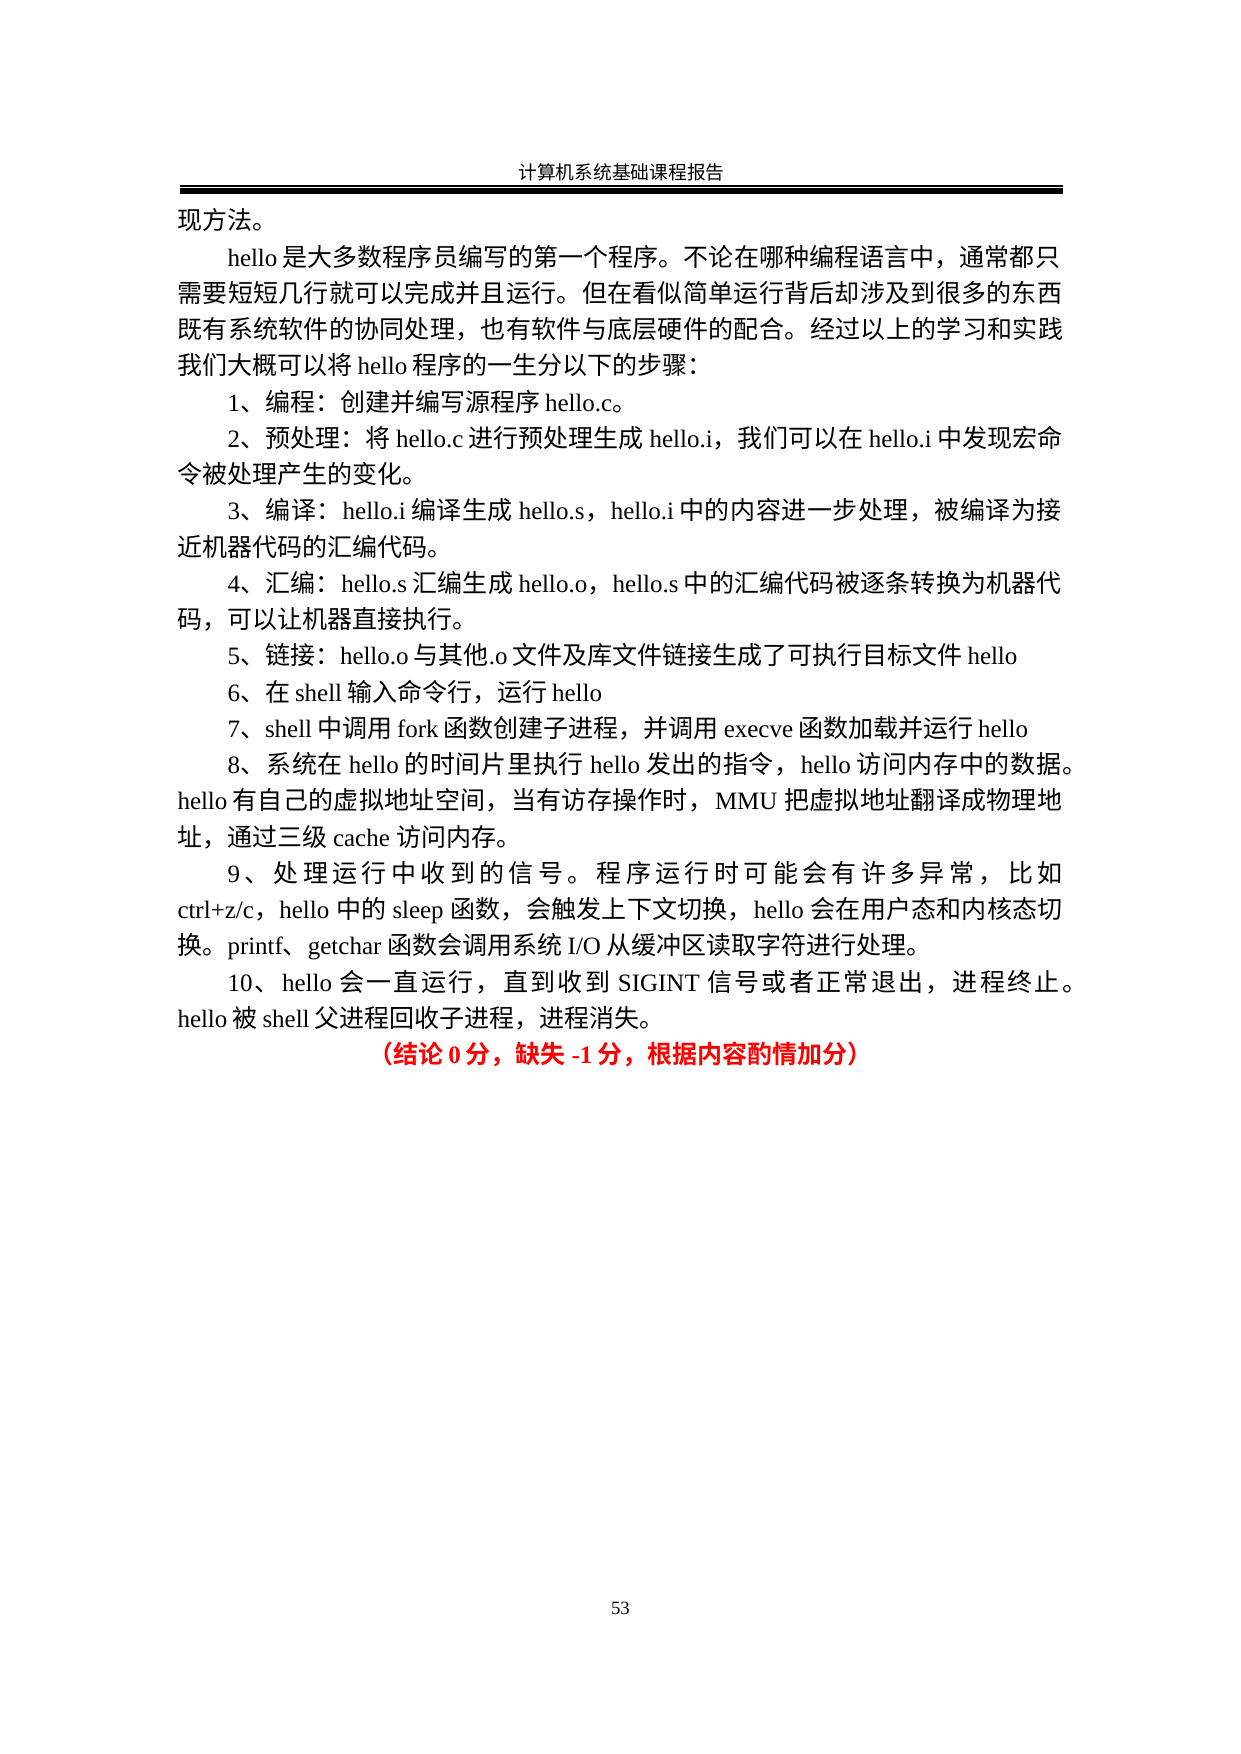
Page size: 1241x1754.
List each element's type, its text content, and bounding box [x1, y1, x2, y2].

text 2、预处理：将hello.c进行预处理生成hello.i，我们可以在hello.i中发现宏命令被处理产生的变化。 [177, 418, 1063, 491]
text hello是大多数程序员编写的第一个程序。不论在哪种编程语言中，通常都只需要短短几行就可以完成并且运行。但在看似简单运行背后却涉及到很多的东西。既有系统软件的协同处理，也有软件与底层硬件的配合。经过以上的学习和实践，我们大概可以将hello程序的一生分以下的步骤： [177, 237, 1063, 382]
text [177, 201, 1063, 237]
text 7、shell中调用fork函数创建子进程，并调用execve函数加载并运行hello [177, 708, 1063, 744]
text 3、编译：hello.i编译生成hello.s，hello.i中的内容进一步处理，被编译为接近机器代码的汇编代码。 [177, 491, 1063, 563]
text 6、在shell输入命令行，运行hello [177, 672, 1063, 708]
text 1、编程：创建并编写源程序hello.c。 [177, 382, 1063, 418]
text 8、系统在hello的时间片里执行hello发出的指令，hello访问内存中的数据。hello有自己的虚拟地址空间，当有访存操作时，MMU 把虚拟地址翻译成物理地址，通过三级 cache 访问内存。 [177, 744, 1063, 853]
text 9、处理运行中收到的信号。程序运行时可能会有许多异常，比如 ctrl+z/c，hello 中的 sleep 函数，会触发上下文切换，hello 会在用户态和内核态切换。printf、getchar 函数会调用系统I/O从缓冲区读取字符进行处理。 [177, 853, 1063, 962]
text 10、hello会一直运行，直到收到SIGINT信号或者正常退出，进程终止。hello被shell父进程回收子进程，进程消失。 [177, 962, 1063, 1034]
text 5、链接：hello.o与其他.o文件及库文件链接生成了可执行目标文件hello [177, 636, 1063, 672]
text 4、汇编：hello.s汇编生成hello.o，hello.s中的汇编代码被逐条转换为机器代码，可以让机器直接执行。 [177, 563, 1063, 636]
text （结论0分，缺失 -1分，根据内容酌情加分） [177, 1034, 1063, 1071]
